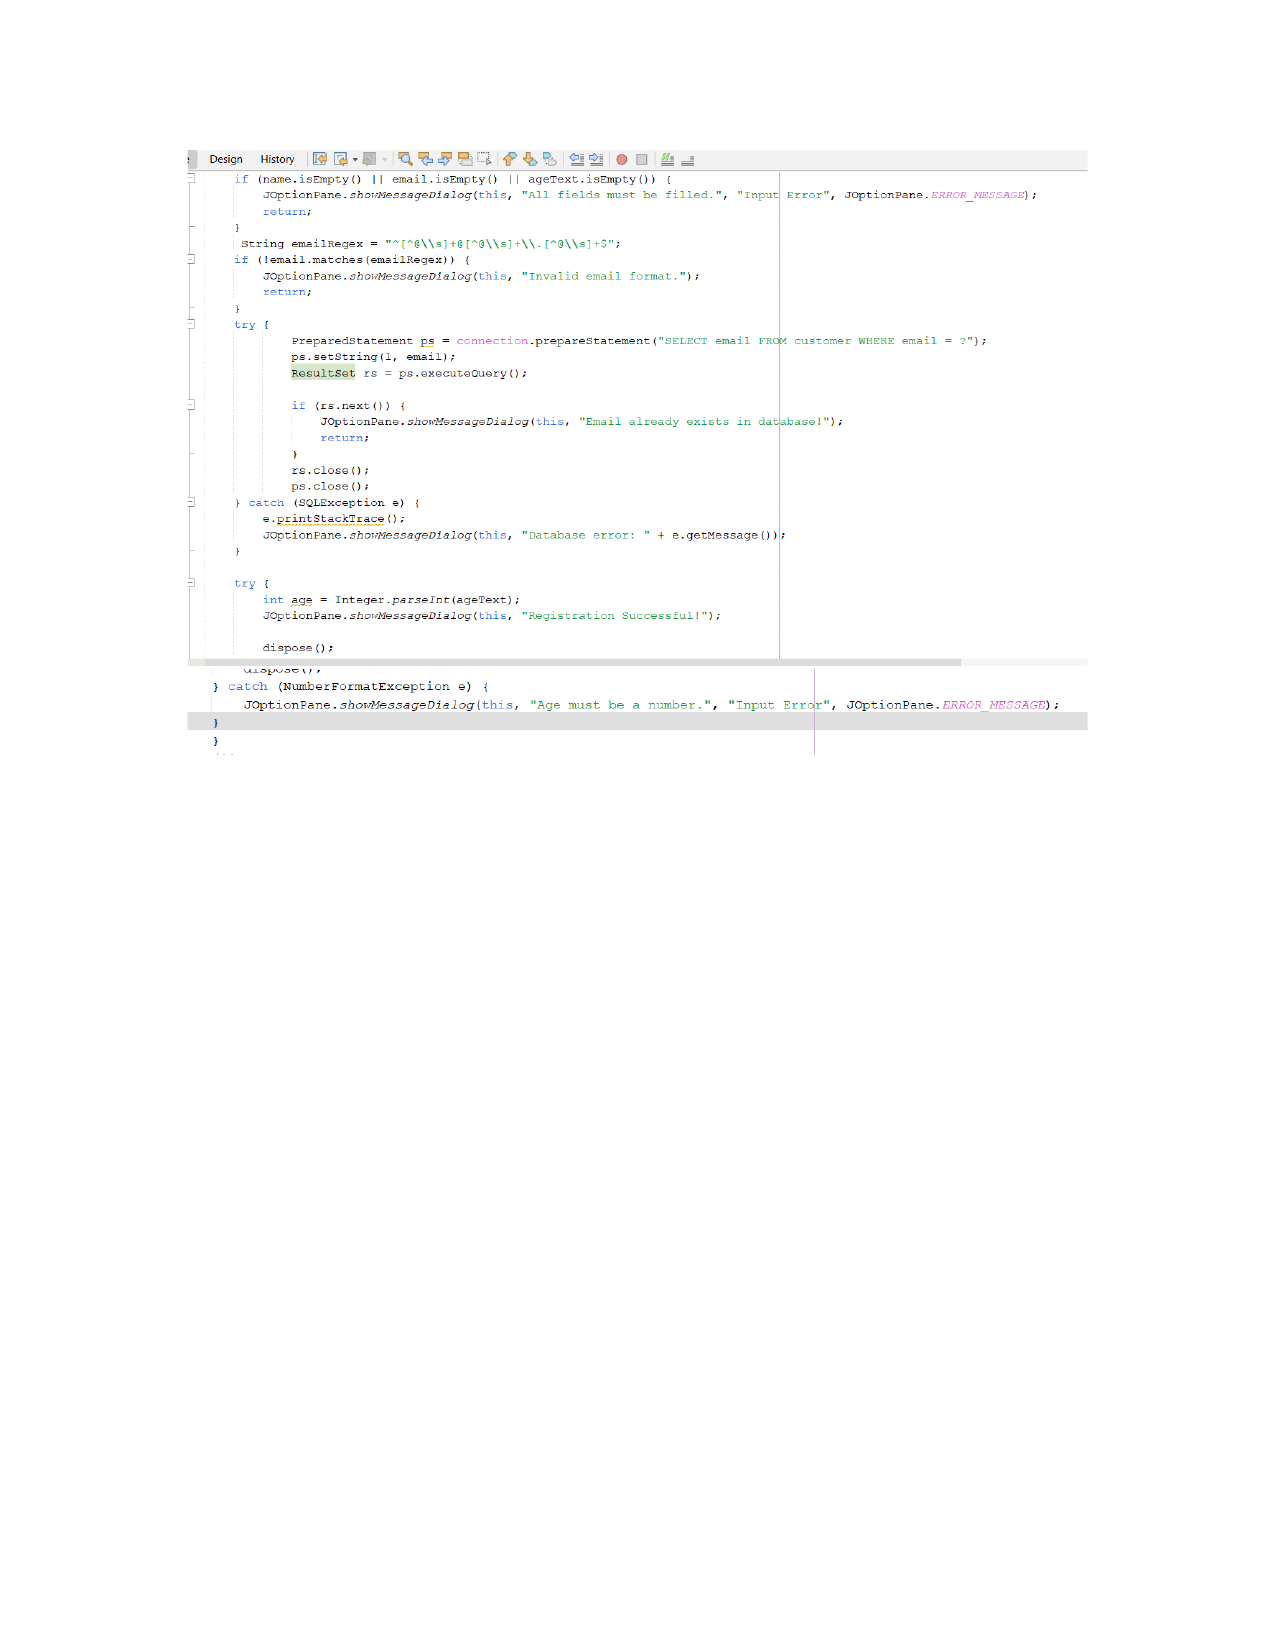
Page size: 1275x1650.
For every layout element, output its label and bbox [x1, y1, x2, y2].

picture [187, 150, 1088, 666]
picture [187, 669, 1088, 755]
